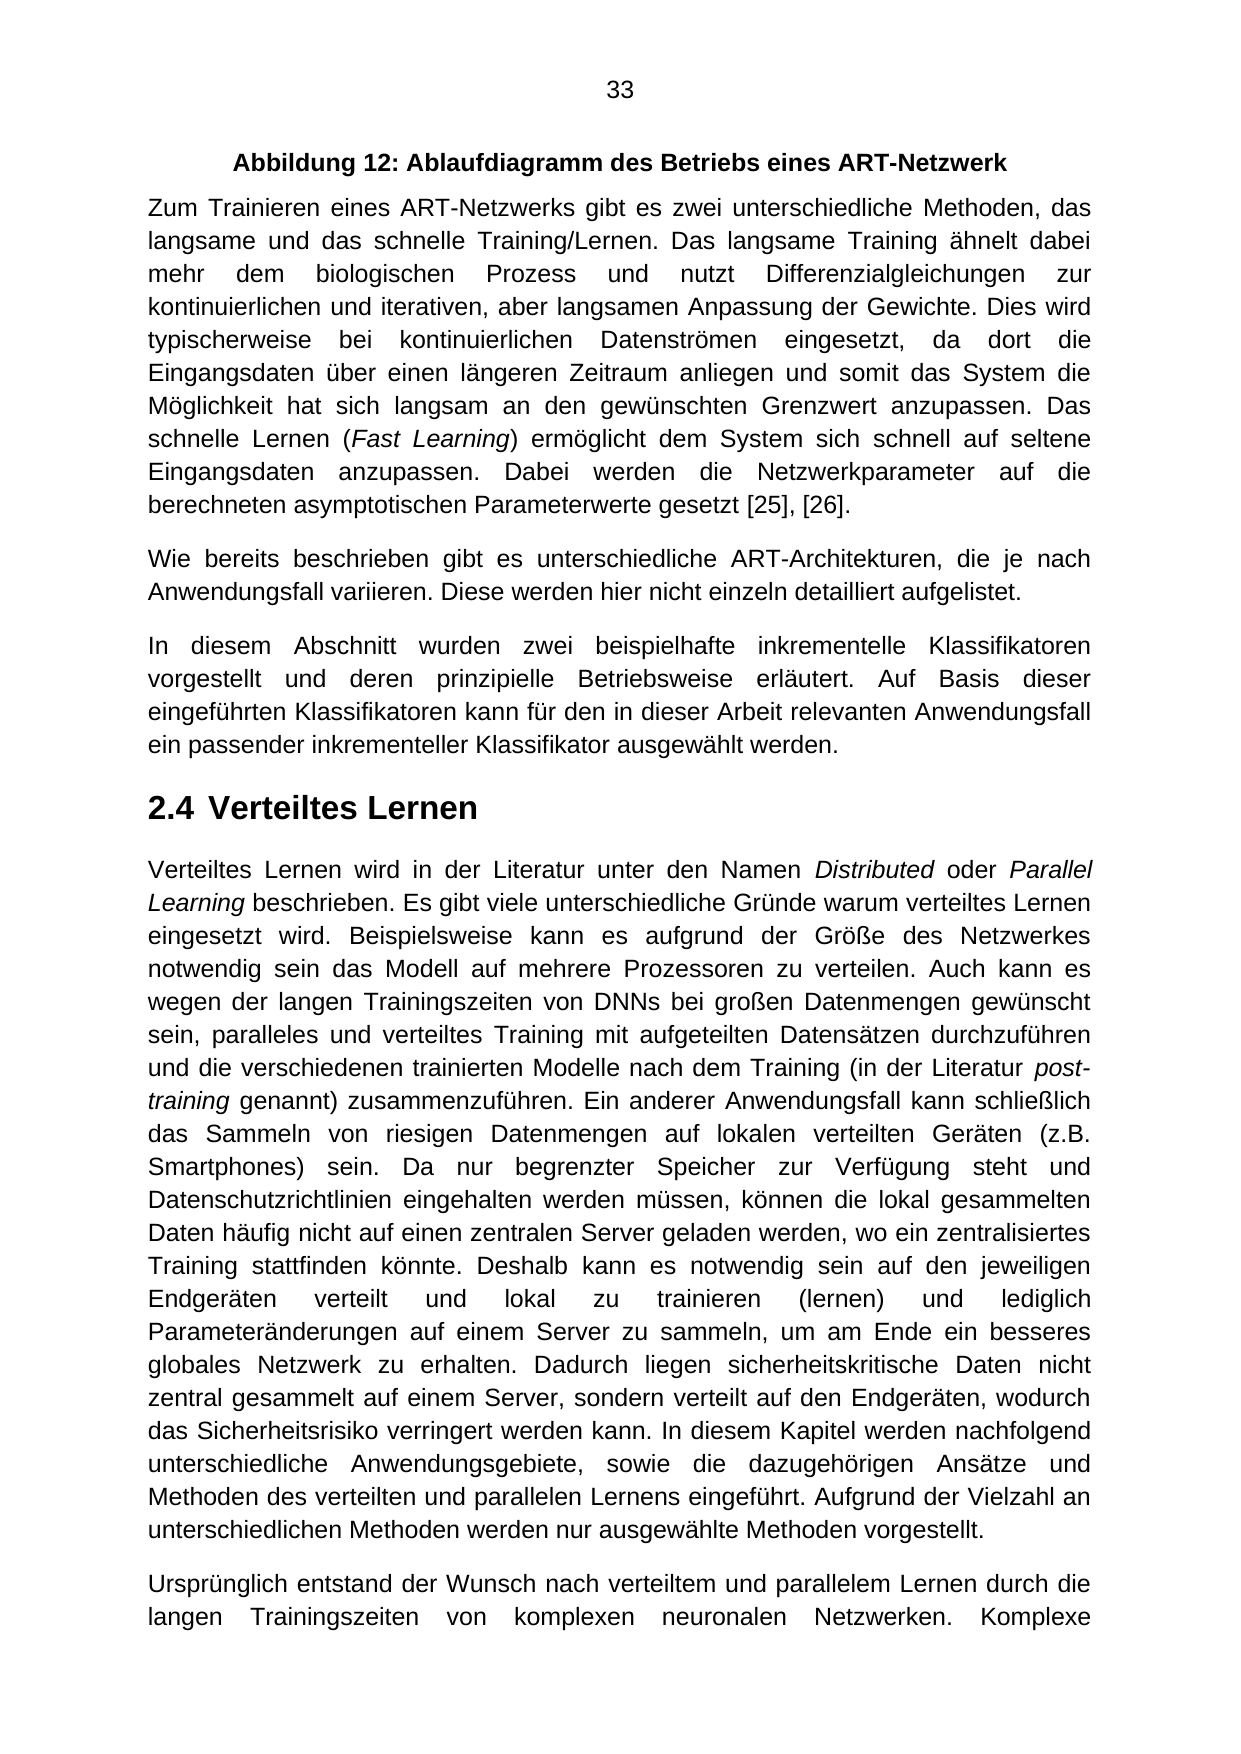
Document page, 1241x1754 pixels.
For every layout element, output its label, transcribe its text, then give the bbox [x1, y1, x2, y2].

text In diesem Abschnitt wurden zwei beispielhafte inkrementelle Klassifikatoren vorgestellt und deren prinzipielle Betriebsweise erläutert. Auf Basis dieser eingeführten Klassifikatoren kann für den in dieser Arbeit relevanten Anwendungsfall ein passender inkrementeller Klassifikator ausgewählt werden. [148, 631, 1092, 759]
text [148, 1569, 1092, 1631]
text Zum Trainieren eines ART-Netzwerks gibt es zwei unterschiedliche Methoden, das langsame und das schnelle Training/Lernen. Das langsame Training ähnelt dabei mehr dem biologischen Prozess und nutzt Differenzialgleichungen zur kontinuierlichen und iterativen, aber langsamen Anpassung der Gewichte. Dies wird typischerweise bei kontinuierlichen Datenströmen eingesetzt, da dort die Eingangsdaten über einen längeren Zeitraum anliegen und somit das System die Möglichkeit hat sich langsam an den gewünschten Grenzwert anzupassen. Das schnelle Lernen (Fast Learning) ermöglicht dem System sich schnell auf seltene Eingangsdaten anzupassen. Dabei werden die Netzwerkparameter auf die berechneten asymptotischen Parameterwerte gesetzt,. [148, 193, 1092, 519]
text Verteiltes Lernen wird in der Literatur unter den Namen Distributed oder Parallel Learning beschrieben. Es gibt viele unterschiedliche Gründe warum verteiltes Lernen eingesetzt wird. Beispielsweise kann es aufgrund der Größe des Netzwerkes notwendig sein das Modell auf mehrere Prozessoren zu verteilen. Auch kann es wegen der langen Trainingszeiten von DNNs bei großen Datenmengen gewünscht sein, paralleles und verteiltes Training mit aufgeteilten Datensätzen durchzuführen und die verschiedenen trainierten Modelle nach dem Training (in der Literatur post-training genannt) zusammenzuführen. Ein anderer Anwendungsfall kann schließlich das Sammeln von riesigen Datenmengen auf lokalen verteilten Geräten (z.B. Smartphones) sein. Da nur begrenzter Speicher zur Verfügung steht und Datenschutzrichtlinien eingehalten werden müssen, können die lokal gesammelten Daten häufig nicht auf einen zentralen Server geladen werden, wo ein zentralisiertes Training stattfinden könnte. Deshalb kann es notwendig sein auf den jeweiligen Endgeräten verteilt und lokal zu trainieren (lernen) und lediglich Parameteränderungen auf einem Server zu sammeln, um am Ende ein besseres globales Netzwerk zu erhalten. Dadurch liegen sicherheitskritische Daten nicht zentral gesammelt auf einem Server, sondern verteilt auf den Endgeräten, wodurch das Sicherheitsrisiko verringert werden kann. In diesem Kapitel werden nachfolgend unterschiedliche Anwendungsgebiete, sowie die dazugehörigen Ansätze und Methoden des verteilten und parallelen Lernens eingeführt. Aufgrund der Vielzahl an unterschiedlichen Methoden werden nur ausgewählte Methoden vorgestellt. [148, 855, 1092, 1544]
subtitle Verteiltes Lernen [148, 788, 1092, 827]
text Wie bereits beschrieben gibt es unterschiedliche ART-Architekturen, die je nach Anwendungsfall variieren. Diese werden hier nicht einzeln detailliert aufgelistet. [148, 544, 1092, 606]
